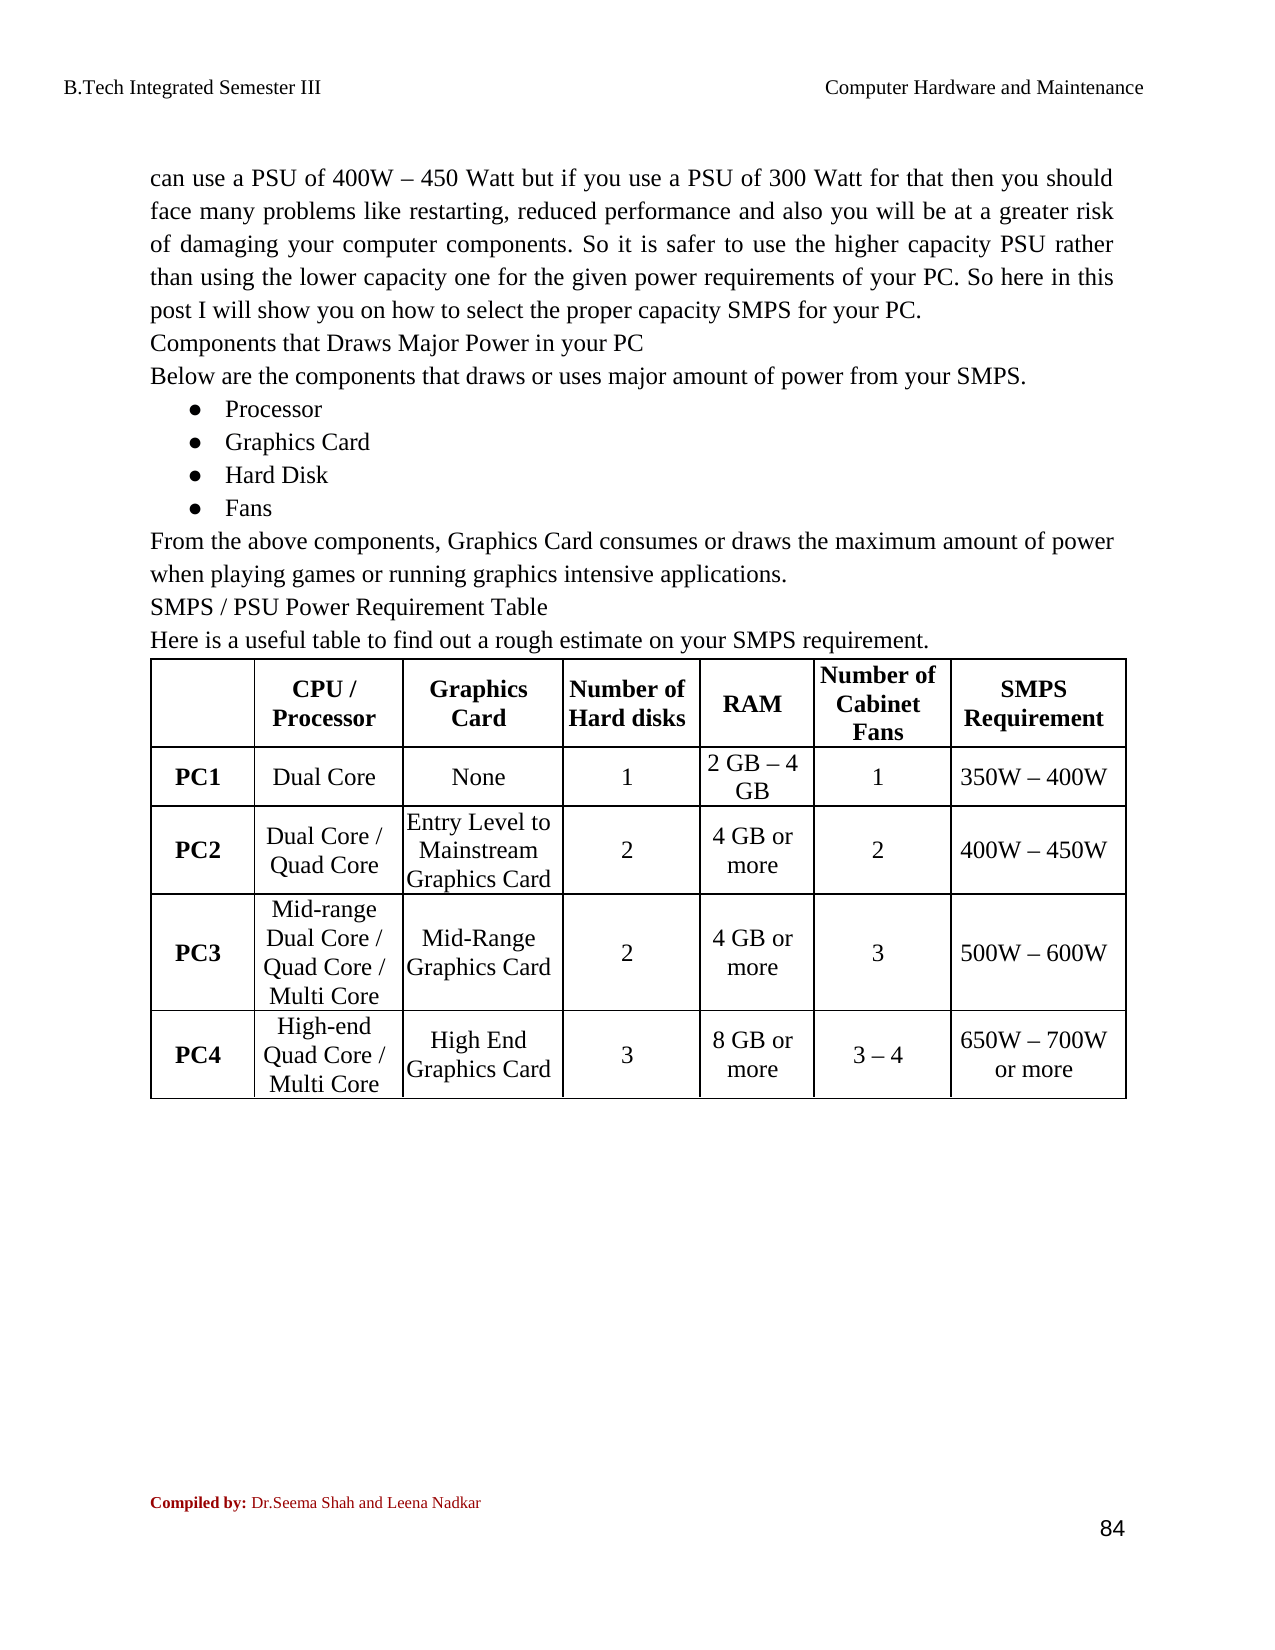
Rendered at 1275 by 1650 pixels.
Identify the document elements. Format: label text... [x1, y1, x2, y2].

table_header Graphics Card [404, 660, 562, 746]
text Here is a useful table to find out a rough estimate on your SMPS requirement. [150, 625, 1116, 654]
table_header [152, 660, 254, 746]
table_cell 400W – 450W [952, 807, 1125, 893]
table_cell 4 GB or more [701, 895, 813, 1009]
text Below are the components that draws or uses major amount of power from your SMPS. [150, 361, 1116, 390]
table_cell High End Graphics Card [404, 1011, 562, 1097]
table_cell 2 [564, 895, 699, 1009]
table_cell 2 GB – 4 GB [701, 748, 813, 805]
table_header Number of Cabinet Fans [815, 660, 950, 746]
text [150, 163, 1116, 324]
table_cell 650W – 700W or more [952, 1011, 1125, 1097]
table_cell Mid-Range Graphics Card [404, 895, 562, 1009]
table_cell 1 [815, 748, 950, 805]
table_cell PC1 [152, 748, 254, 805]
table_cell High-end Quad Core / Multi Core [255, 1011, 402, 1097]
table_header CPU / Processor [255, 660, 402, 746]
table_header SMPS Requirement [952, 660, 1125, 746]
list Fans [187, 493, 1116, 522]
table_cell 2 [564, 807, 699, 893]
table_cell 3 [564, 1011, 699, 1097]
table_header Number of Hard disks [564, 660, 699, 746]
table_header RAM [701, 660, 813, 746]
text SMPS / PSU Power Requirement Table [150, 592, 1116, 621]
list Graphics Card [187, 427, 1116, 456]
table_cell 1 [564, 748, 699, 805]
table_cell Dual Core / Quad Core [255, 807, 402, 893]
table_cell 2 [815, 807, 950, 893]
table_cell PC2 [152, 807, 254, 893]
list Hard Disk [187, 460, 1116, 489]
table_cell 350W – 400W [952, 748, 1125, 805]
table_cell 3 [815, 895, 950, 1009]
table_cell Dual Core [255, 748, 402, 805]
table_cell PC3 [152, 895, 254, 1009]
table_cell PC4 [152, 1011, 254, 1097]
table_cell 8 GB or more [701, 1011, 813, 1097]
list Processor [187, 394, 1116, 423]
table_cell Entry Level to Mainstream Graphics Card [404, 807, 562, 893]
table_cell 4 GB or more [701, 807, 813, 893]
table_cell 500W – 600W [952, 895, 1125, 1009]
text From the above components, Graphics Card consumes or draws the maximum amount of power when playing games or running graphics intensive applications. [150, 526, 1116, 588]
table_cell Mid-range Dual Core / Quad Core / Multi Core [255, 895, 402, 1009]
text Components that Draws Major Power in your PC [150, 328, 1116, 357]
table_cell None [404, 748, 562, 805]
table_cell 3 – 4 [815, 1011, 950, 1097]
